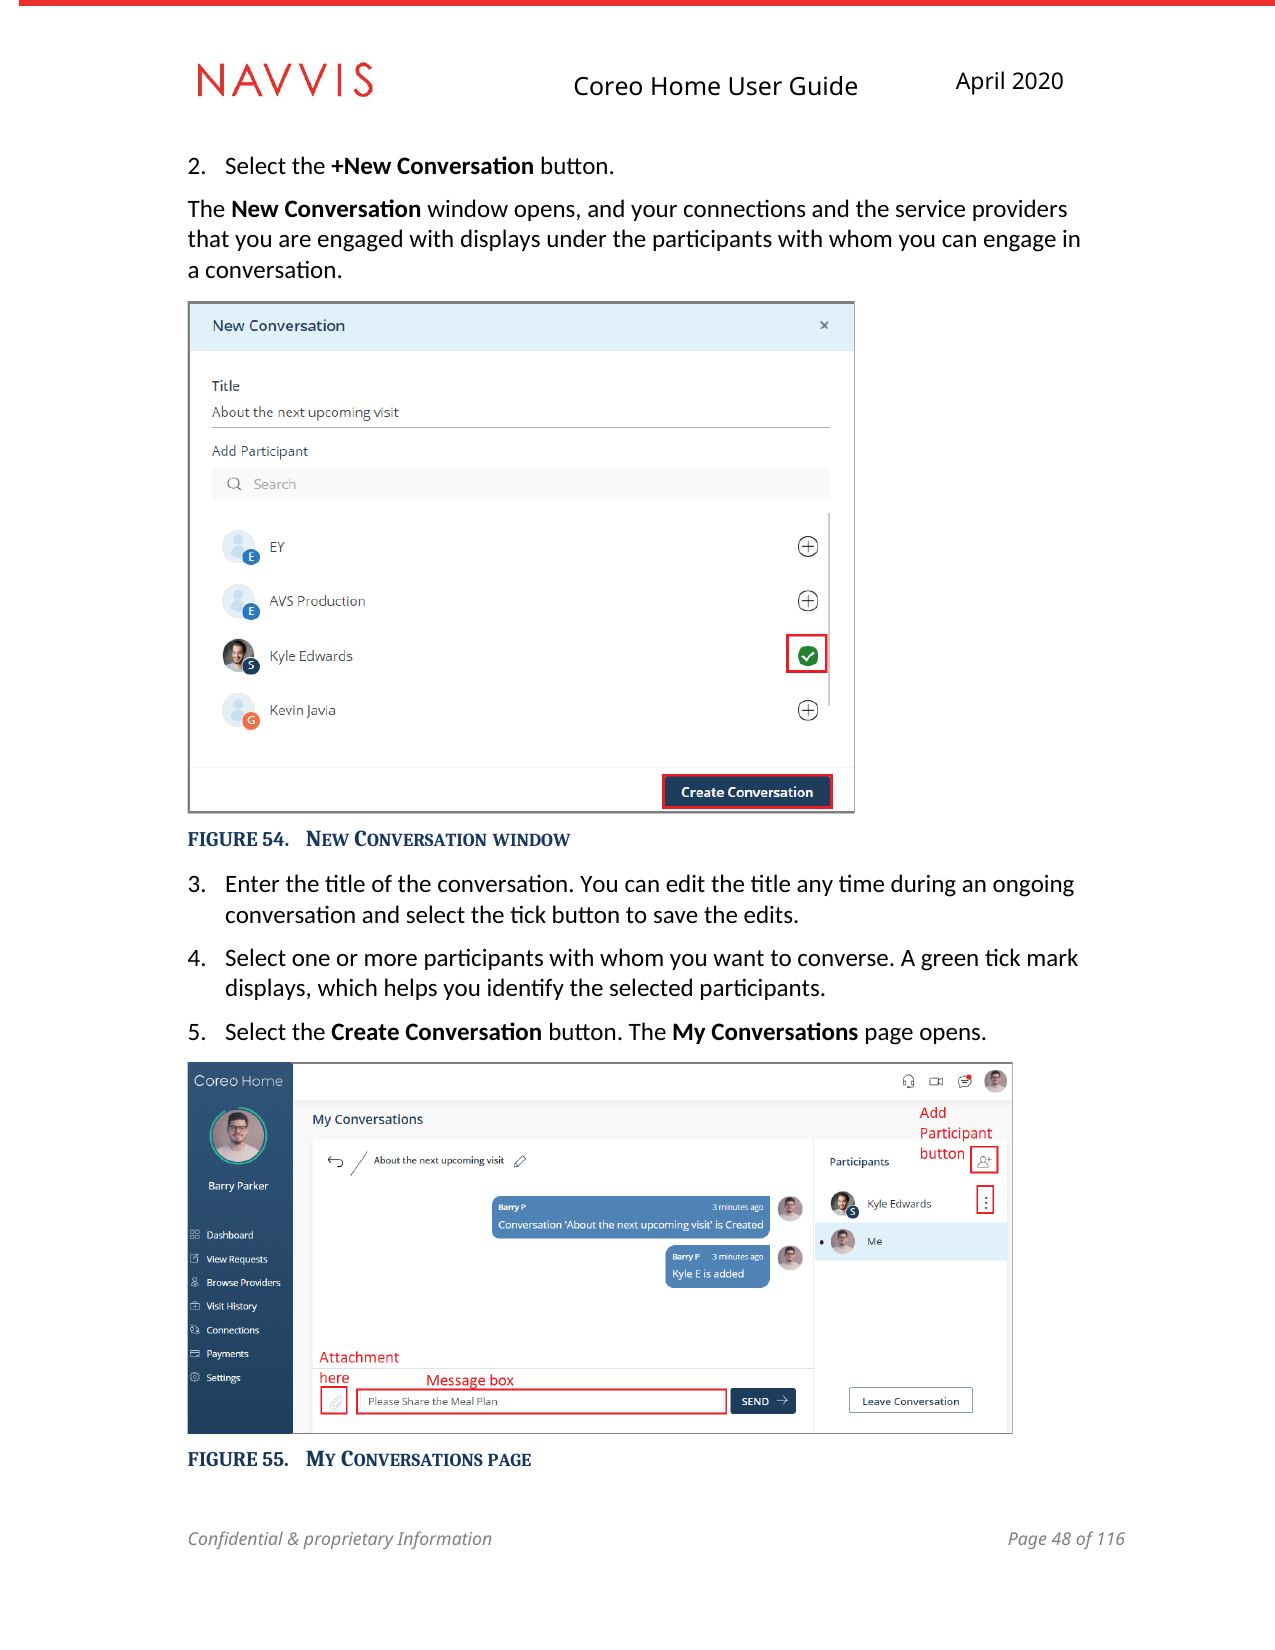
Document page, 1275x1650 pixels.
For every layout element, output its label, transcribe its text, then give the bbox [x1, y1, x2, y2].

list Select the Create Conversation button. The My Conversations page opens. [187, 1016, 1087, 1046]
text New Conversation window [187, 826, 1058, 852]
picture [187, 55, 383, 104]
list Select one or more participants with whom you want to converse. A green tick mark displays, which helps you identify the selected participants. [187, 942, 1087, 1003]
text The New Conversation window opens, and your connections and the service providers that you are engaged with displays under the participants with whom you can engage in a conversation. [187, 193, 1087, 284]
picture [187, 1062, 1013, 1434]
text My Conversations page [187, 1446, 1058, 1472]
picture [187, 301, 855, 814]
list Select the +New Conversation button. [187, 150, 1087, 181]
list Enter the title of the conversation. You can edit the title any time during an ongoing conversation and select the tick button to save the edits. [187, 868, 1087, 929]
